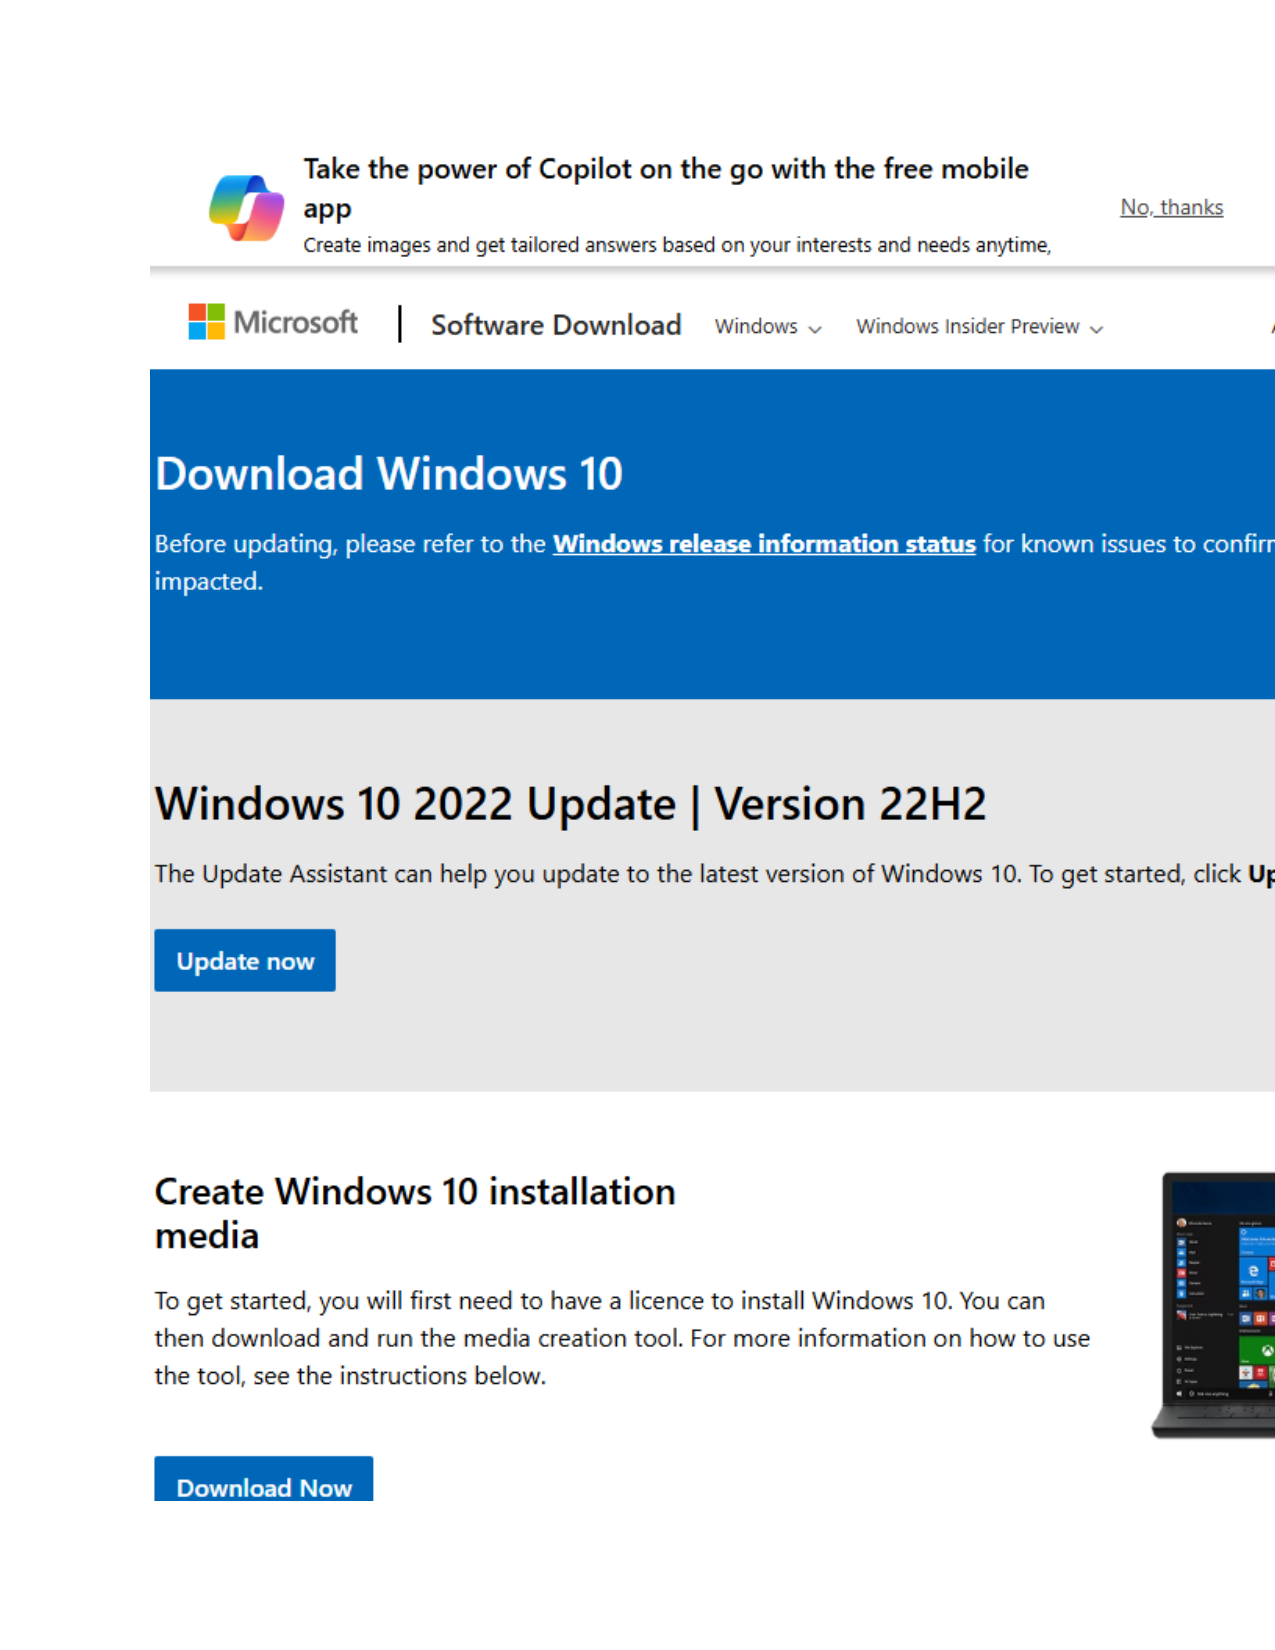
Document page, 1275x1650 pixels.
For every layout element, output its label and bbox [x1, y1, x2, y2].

picture [150, 150, 1275, 1501]
